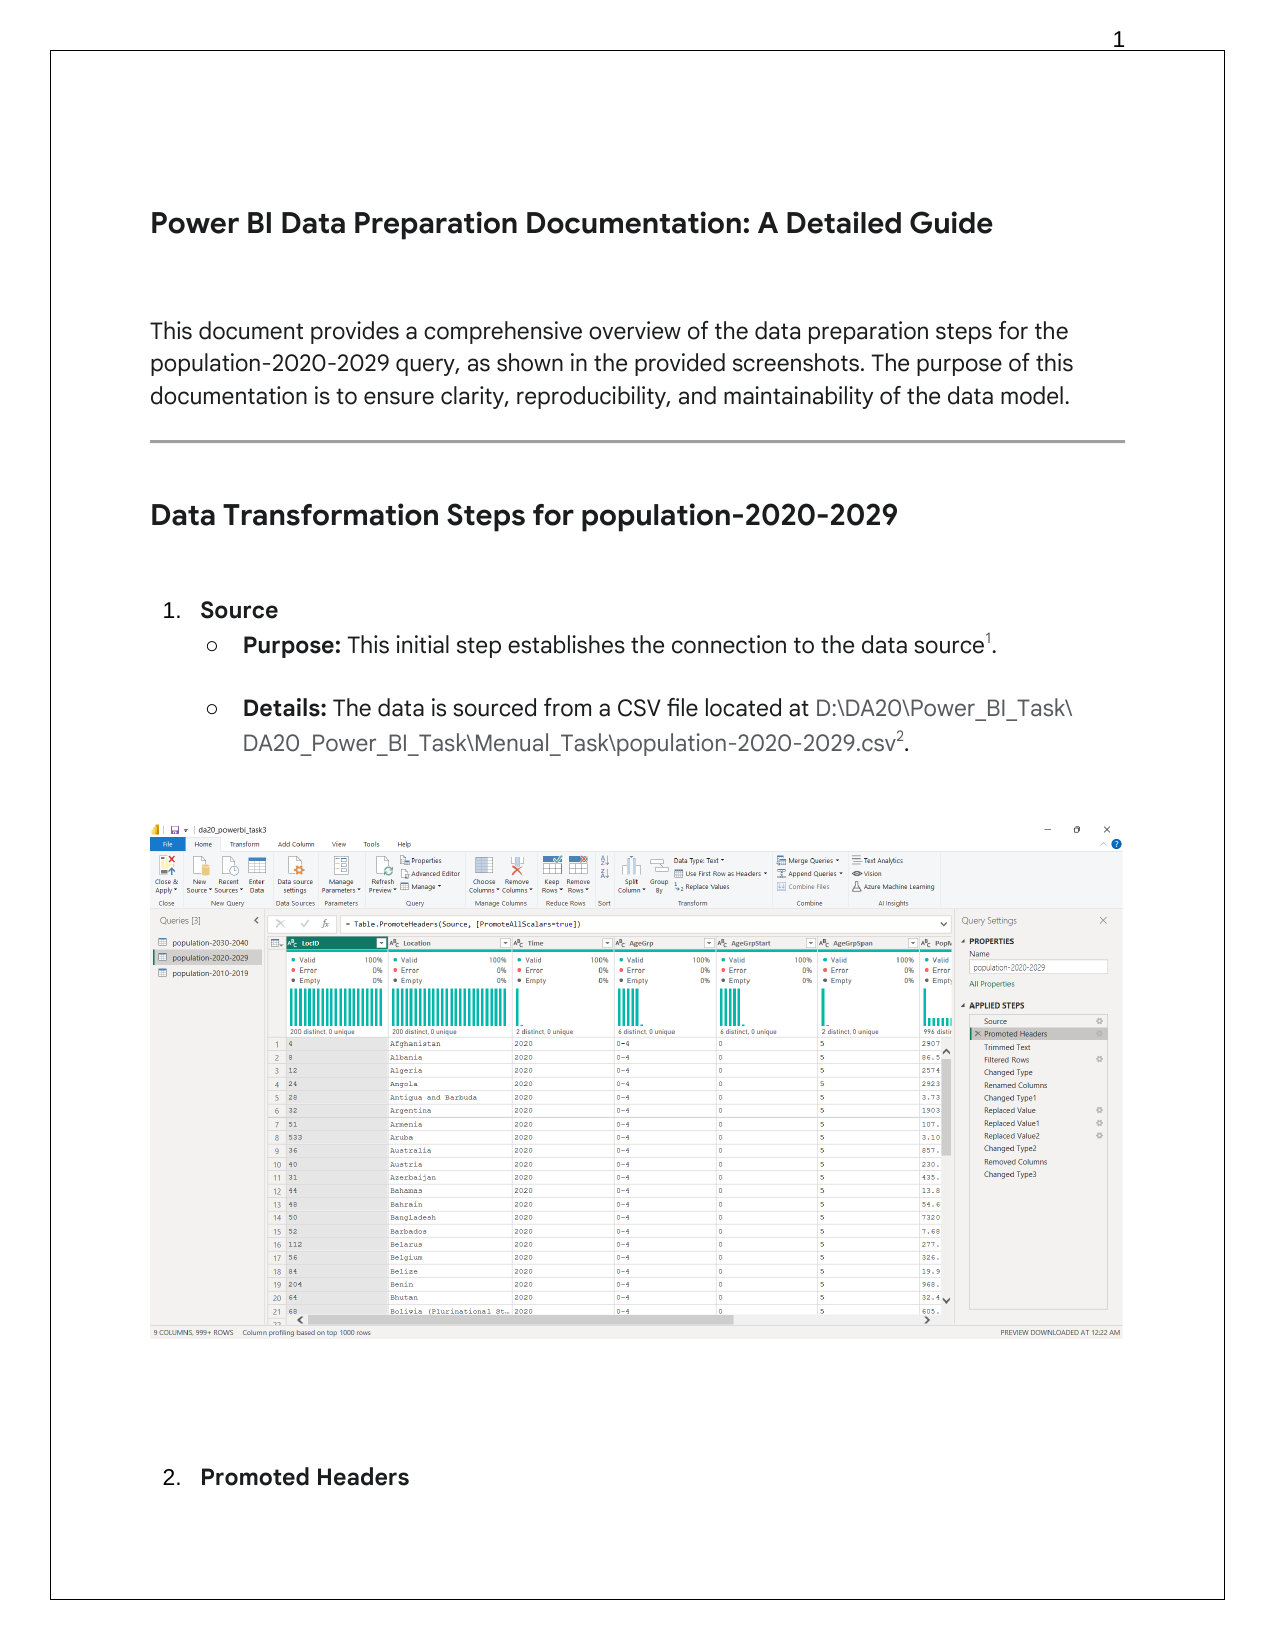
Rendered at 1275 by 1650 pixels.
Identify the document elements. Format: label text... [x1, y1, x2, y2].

subtitle Data Transformation Steps for population-2020-2029 [150, 497, 1125, 533]
list Purpose: This initial step establishes the connection to the data source1. [205, 629, 1125, 690]
list Promoted Headers [162, 1463, 1125, 1491]
subtitle Power BI Data Preparation Documentation: A Detailed Guide [150, 205, 1125, 242]
text This document provides a comprehensive overview of the data preparation steps for the population-2020-2029 query, as shown in the provided screenshots. The purpose of this documentation is to ensure clarity, reproducibility, and maintainability of the data model. [150, 317, 1125, 411]
list Source [162, 596, 1125, 625]
picture [150, 822, 1123, 1339]
list Details: The data is sourced from a CSV file located at D:\DA20\Power_BI_Task\DA20_Power_BI_Task\Menual_Task\population-2020-2029.csv2. [205, 694, 1125, 758]
